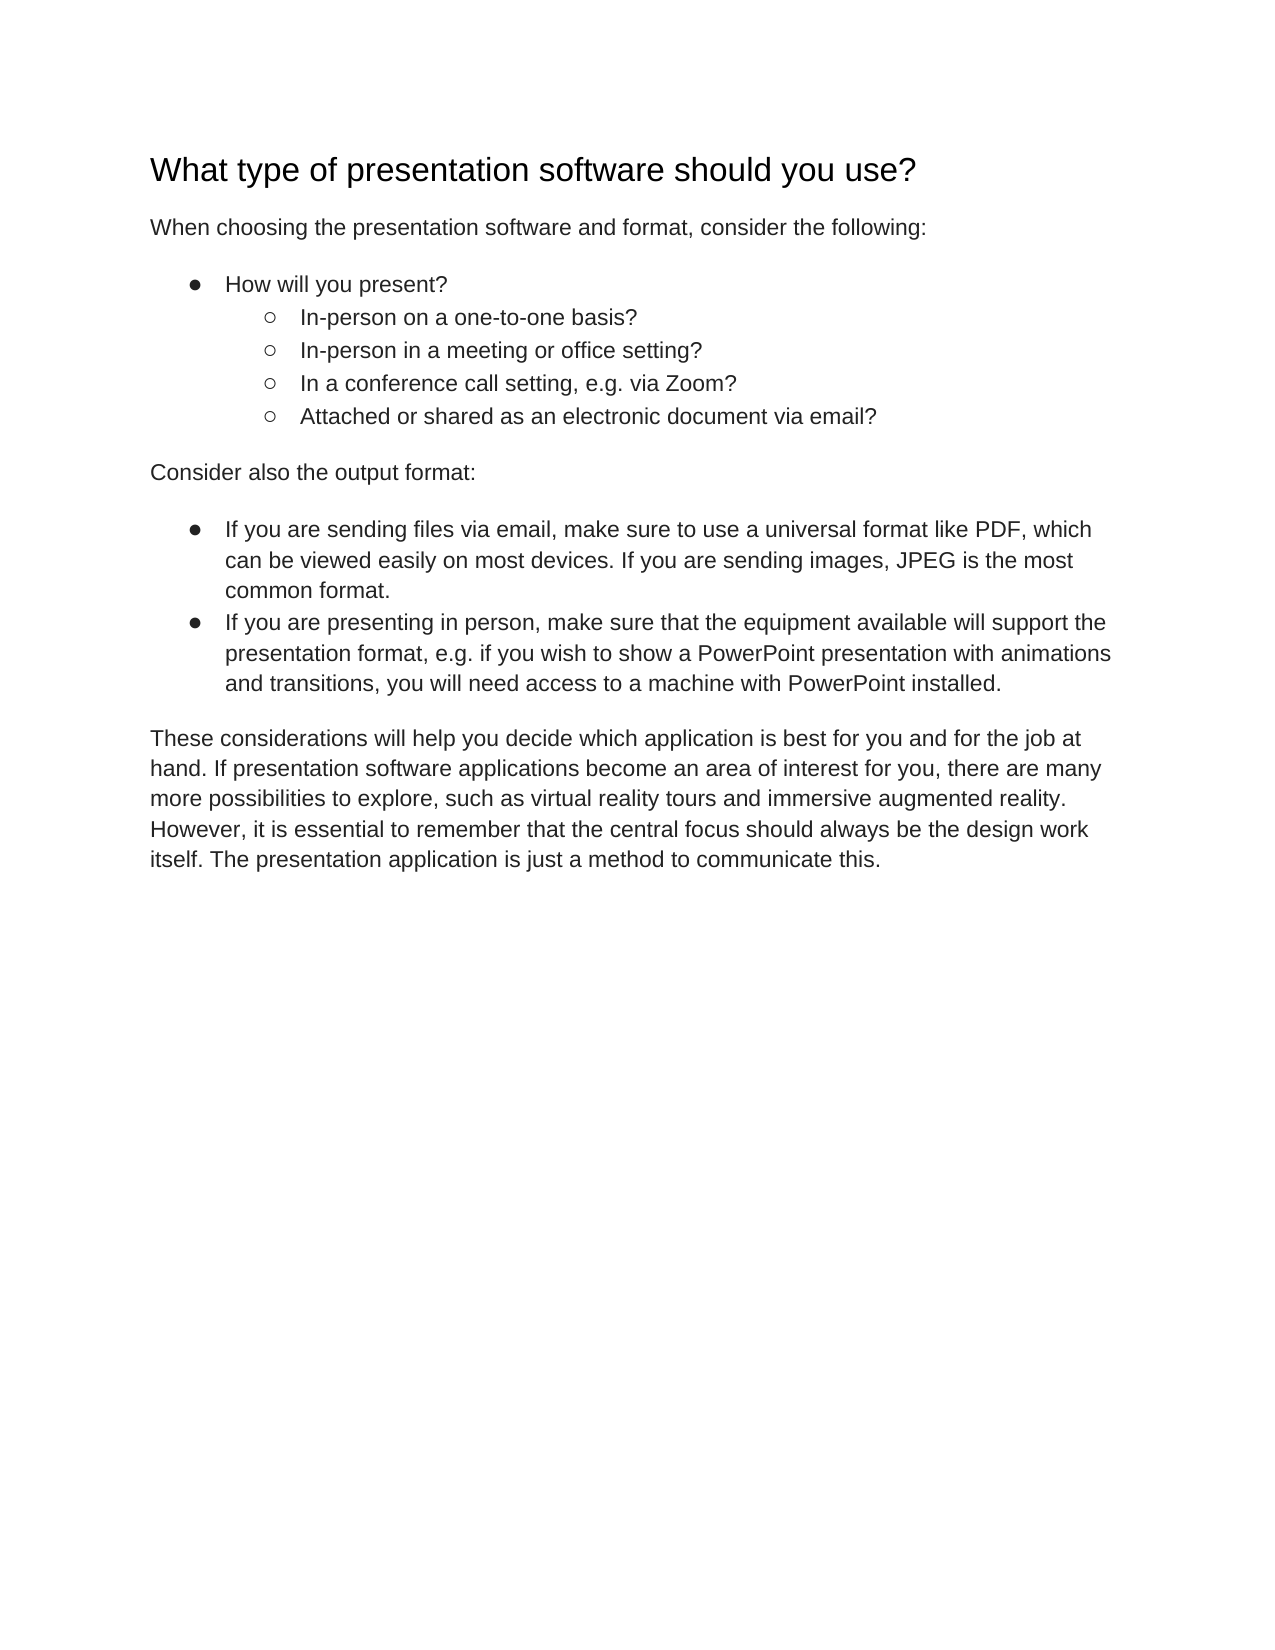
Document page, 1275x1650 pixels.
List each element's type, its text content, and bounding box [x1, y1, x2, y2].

text Consider also the output format: [150, 459, 1125, 485]
list In a conference call setting, e.g. via Zoom? [262, 368, 1125, 396]
subtitle What type of presentation software should you use? [150, 150, 1125, 188]
list Attached or shared as an electronic document via email? [262, 401, 1125, 429]
list If you are sending files via email, make sure to use a universal format like PDF, which can be viewed easily on most devices. If you are sending images, JPEG is the most common format. [187, 514, 1125, 603]
text These considerations will help you decide which application is best for you and for the job at hand. If presentation software applications become an area of interest for you, there are many more possibilities to explore, such as virtual reality tours and immersive augmented reality. However, it is essential to remember that the central focus should always be the design work itself. The presentation application is just a method to communicate this. [150, 725, 1125, 872]
list In-person in a meeting or office setting? [262, 335, 1125, 363]
list How will you present? [187, 269, 1125, 297]
list In-person on a one-to-one basis? [262, 302, 1125, 330]
text When choosing the presentation software and format, consider the following: [150, 213, 1125, 240]
list If you are presenting in person, make sure that the equipment available will support the presentation format, e.g. if you wish to show a PowerPoint presentation with animations and transitions, you will need access to a machine with PowerPoint installed. [187, 607, 1125, 696]
